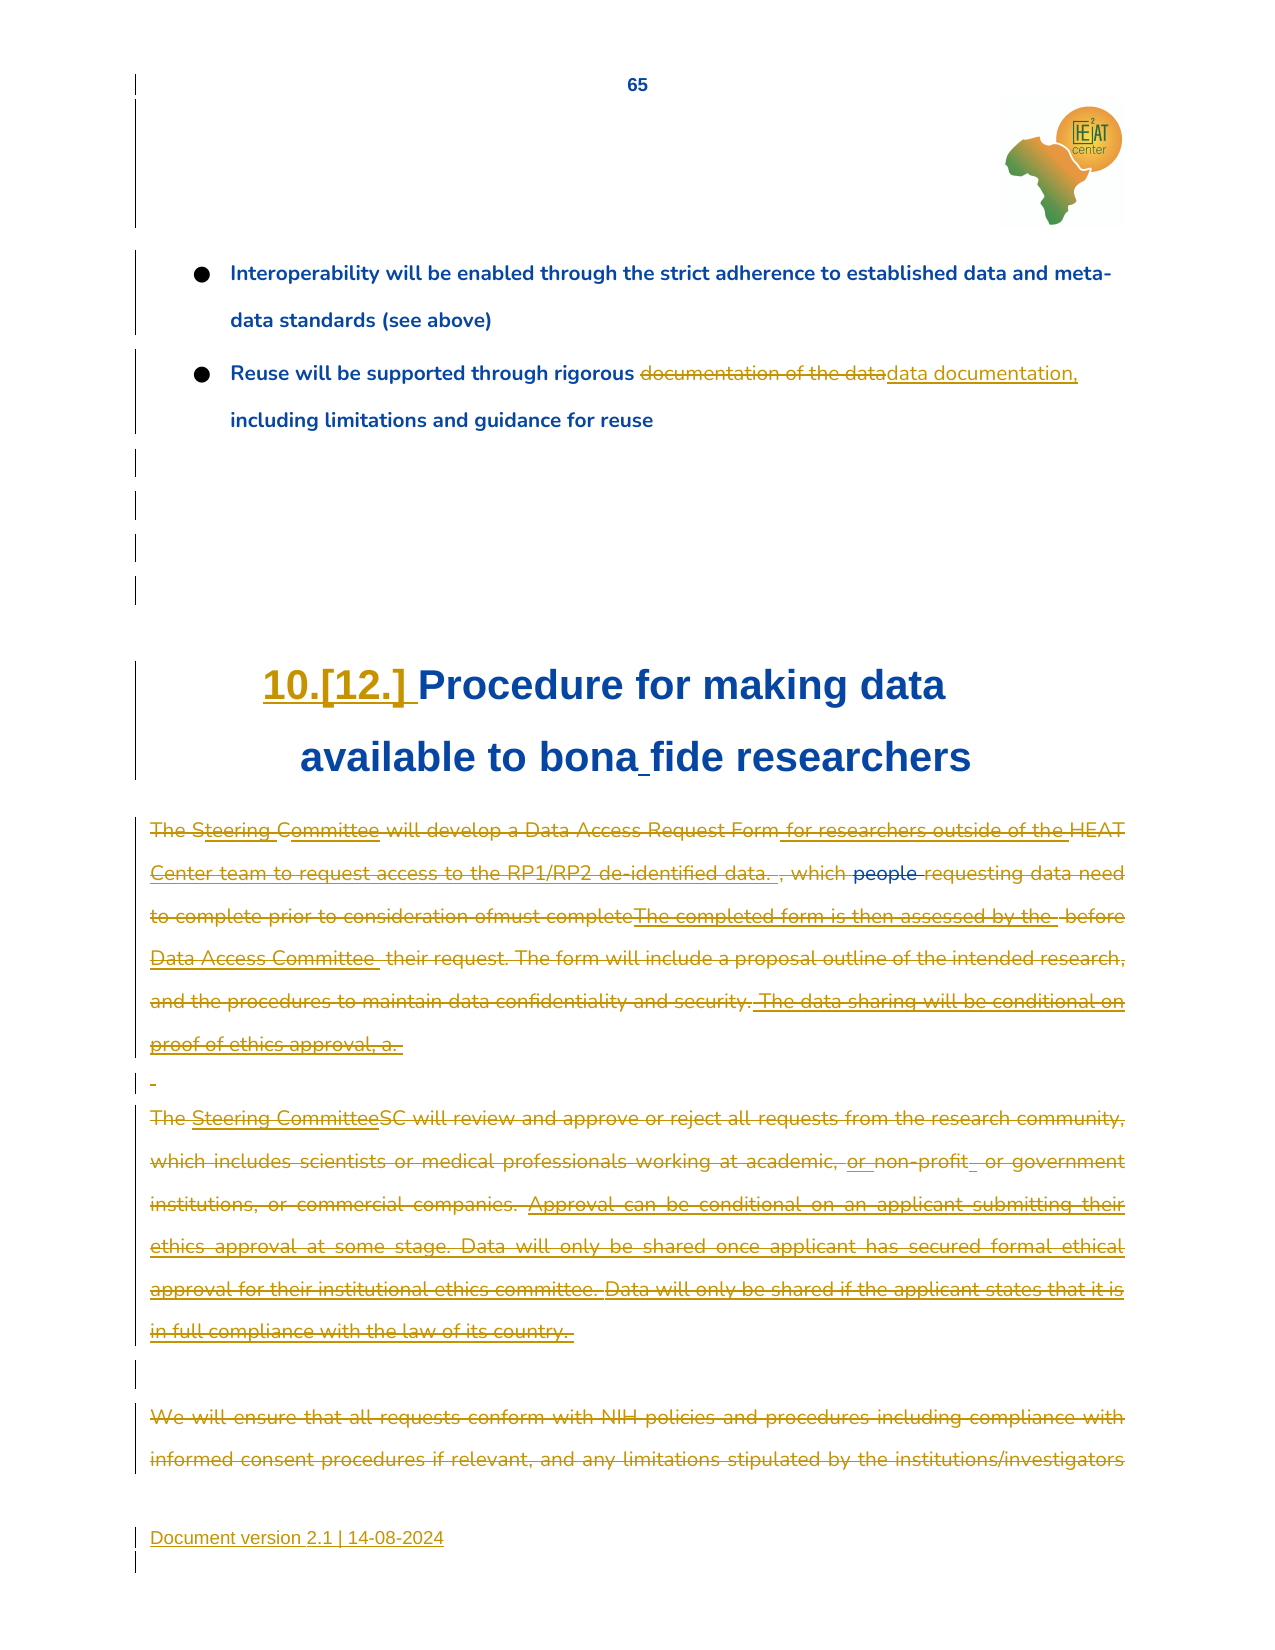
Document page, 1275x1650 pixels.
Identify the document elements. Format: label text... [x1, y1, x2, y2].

list Reuse will be supported through rigorous including limitations and guidance for reuse [193, 349, 1125, 434]
subtitle Procedure for making data available to bonafide researchers [262, 661, 1125, 780]
picture [1000, 98, 1125, 228]
list Interoperability will be enabled through the strict adherence to established data and meta-data standards (see above) [193, 249, 1125, 335]
